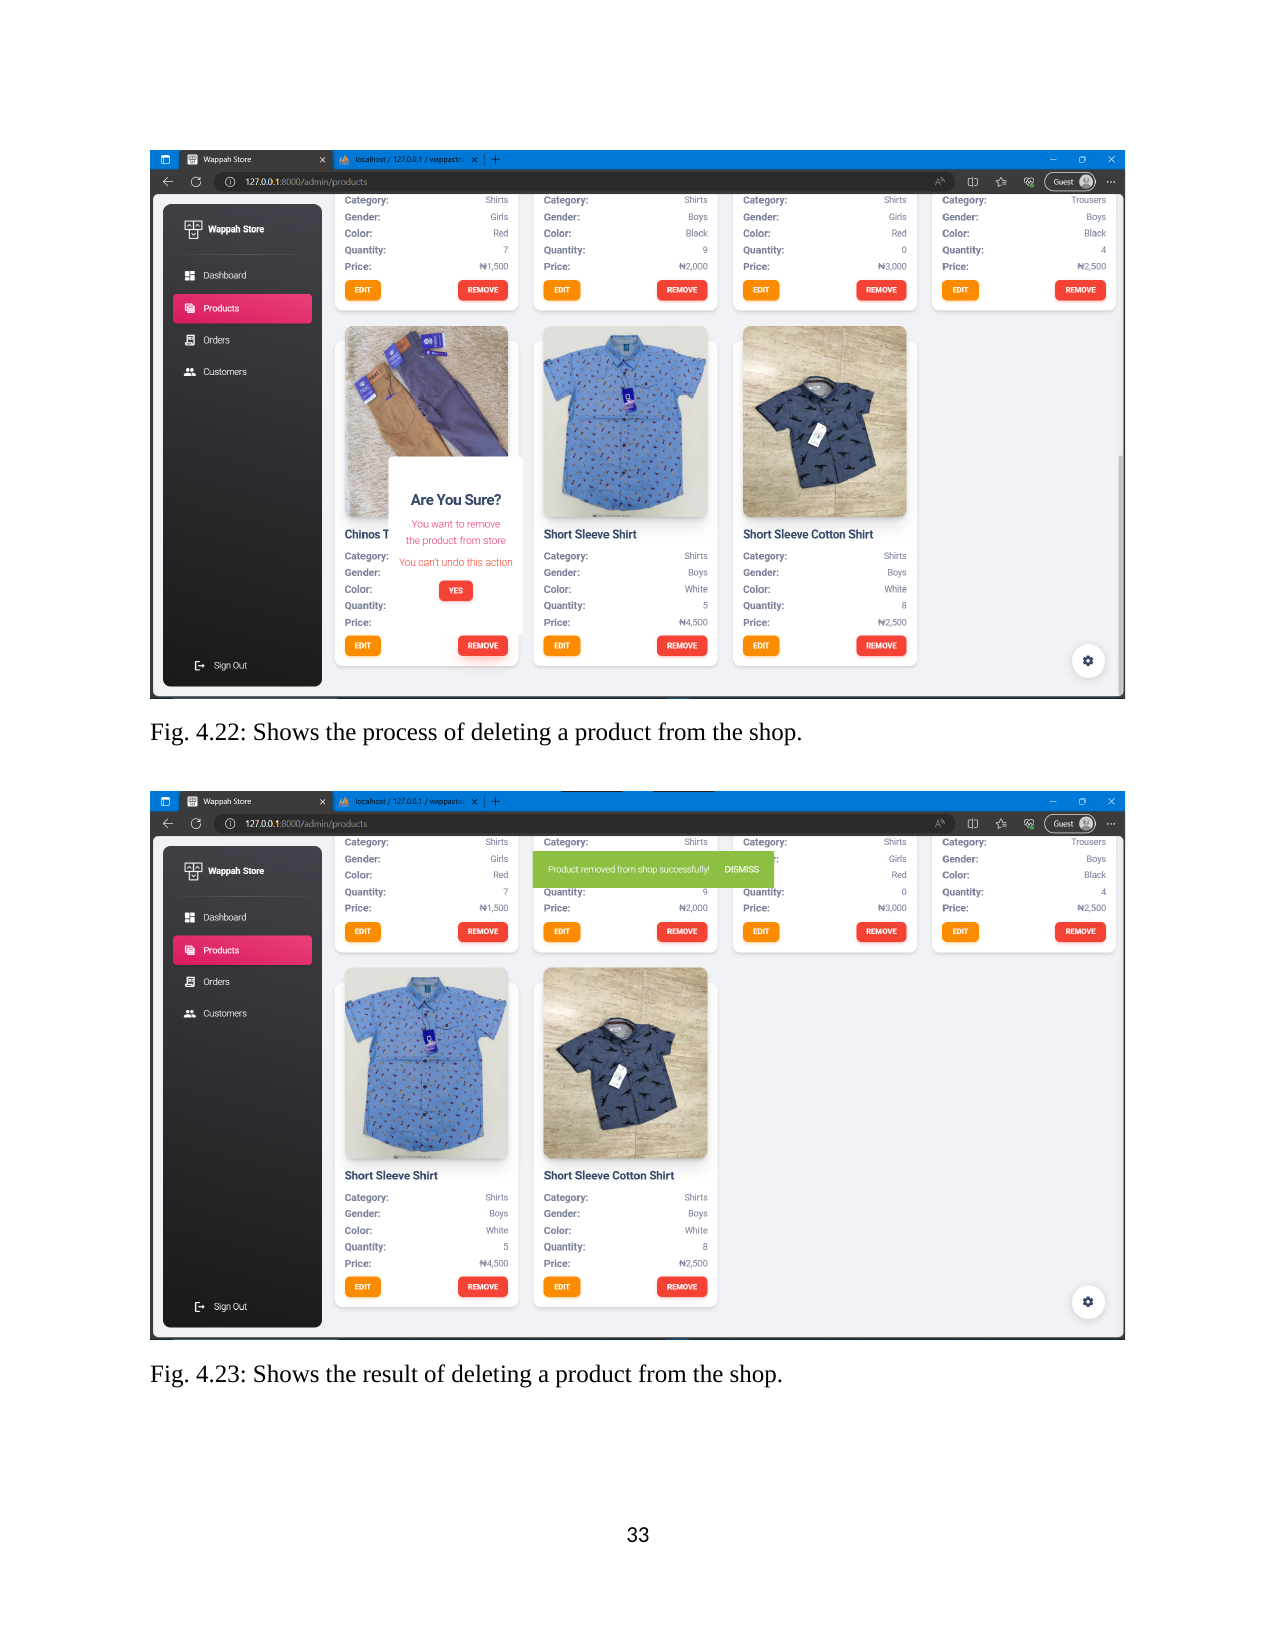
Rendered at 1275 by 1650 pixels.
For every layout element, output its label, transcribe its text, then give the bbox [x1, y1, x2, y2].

text Fig. 4.23: Shows the result of deleting a product from the shop. [150, 1359, 1125, 1387]
picture [150, 791, 1125, 1340]
text Fig. 4.22: Shows the process of deleting a product from the shop. [150, 717, 1125, 746]
picture [150, 150, 1125, 699]
